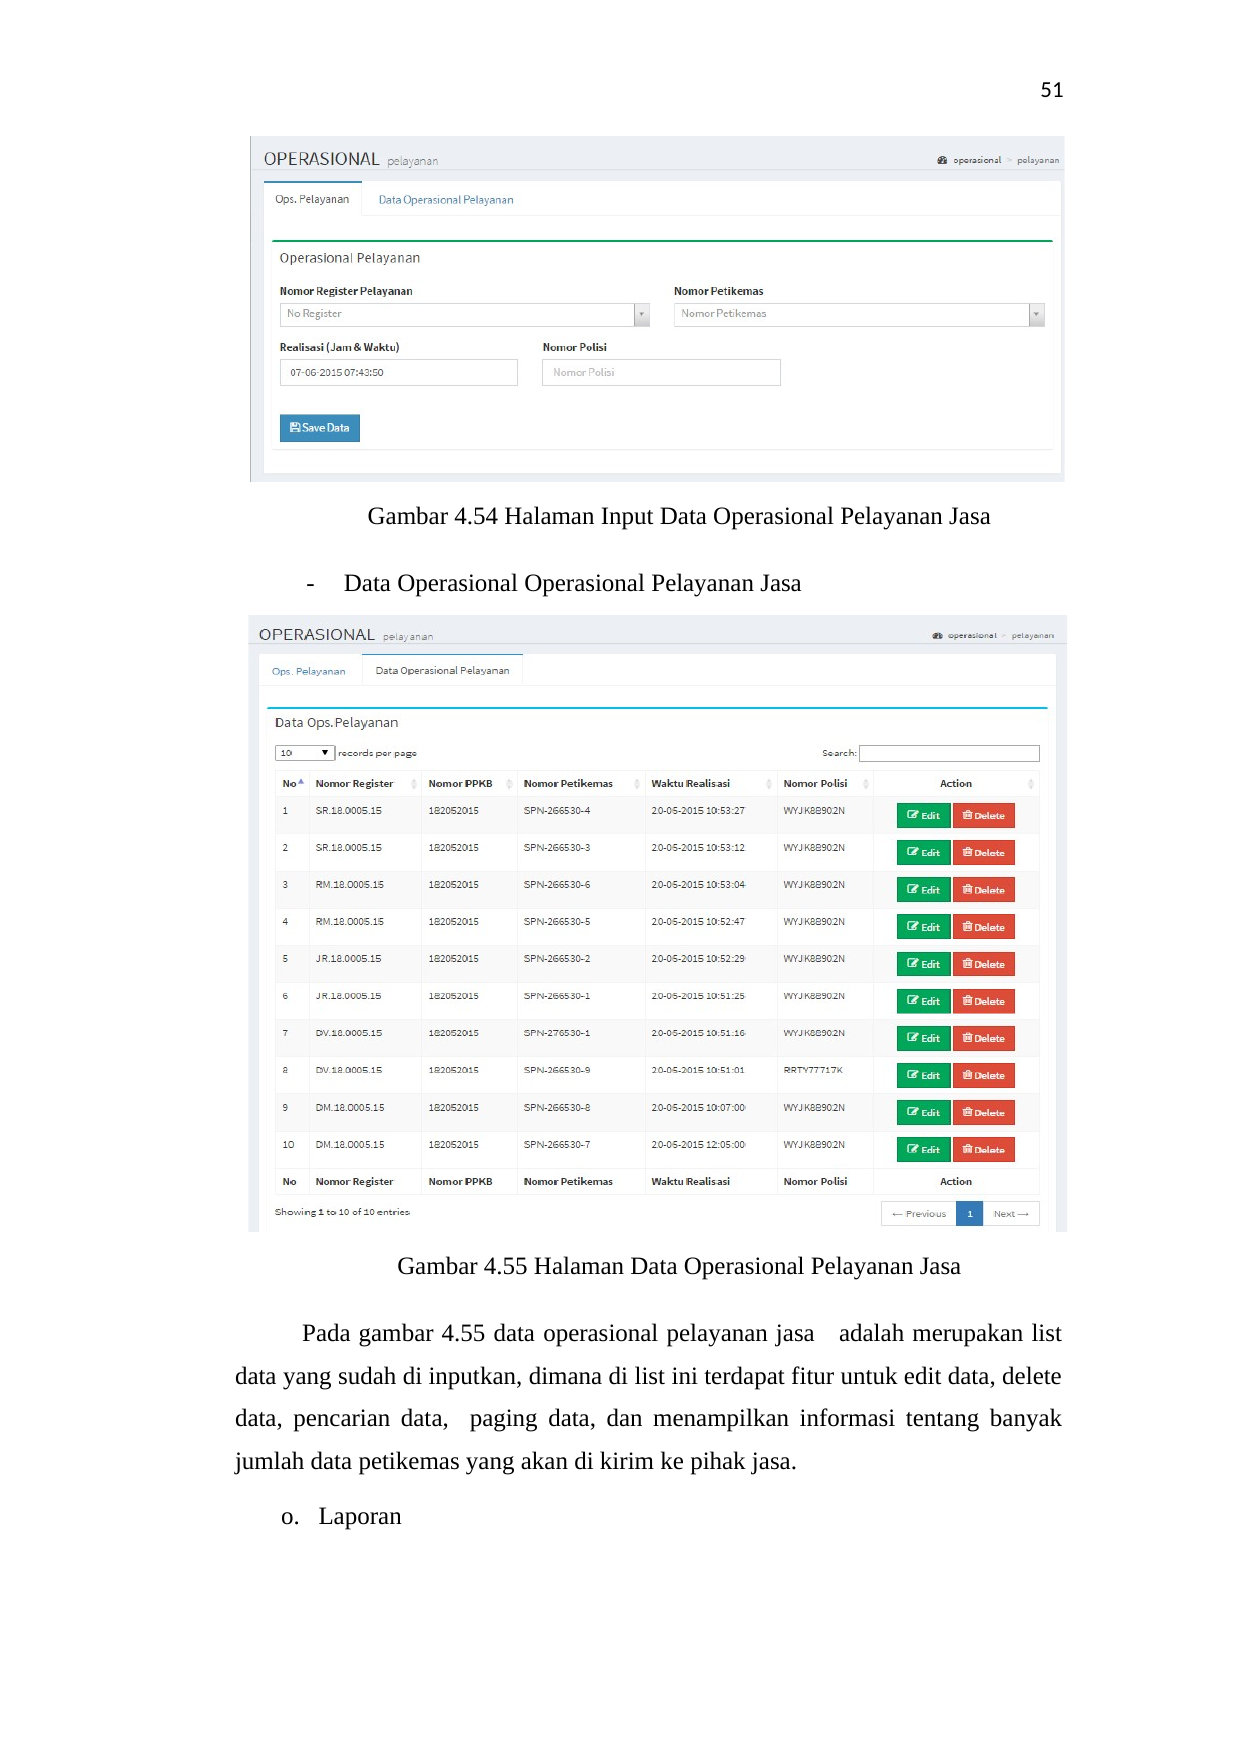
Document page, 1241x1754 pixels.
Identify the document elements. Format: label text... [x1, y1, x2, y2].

list Data Operasional Operasional Pelayanan Jasa [306, 568, 1078, 597]
list Laporan [281, 1501, 1078, 1530]
text Pada gambar 4.55 data operasional pelayanan jasa adalah merupakan list data yang sudah di inputkan, dimana di list ini terdapat fitur untuk edit data, delete data, pencarian data, paging data, dan menampilkan informasi tentang banyak jumlah data petikemas yang akan di kirim ke pihak jasa. [235, 1318, 1063, 1475]
text Gambar 4.54 Halaman Input Data Operasional Pelayanan Jasa [367, 501, 1078, 529]
text Gambar 4.55 Halaman Data Operasional Pelayanan Jasa [397, 1251, 1078, 1279]
picture [250, 136, 1065, 482]
picture [248, 615, 1068, 1232]
